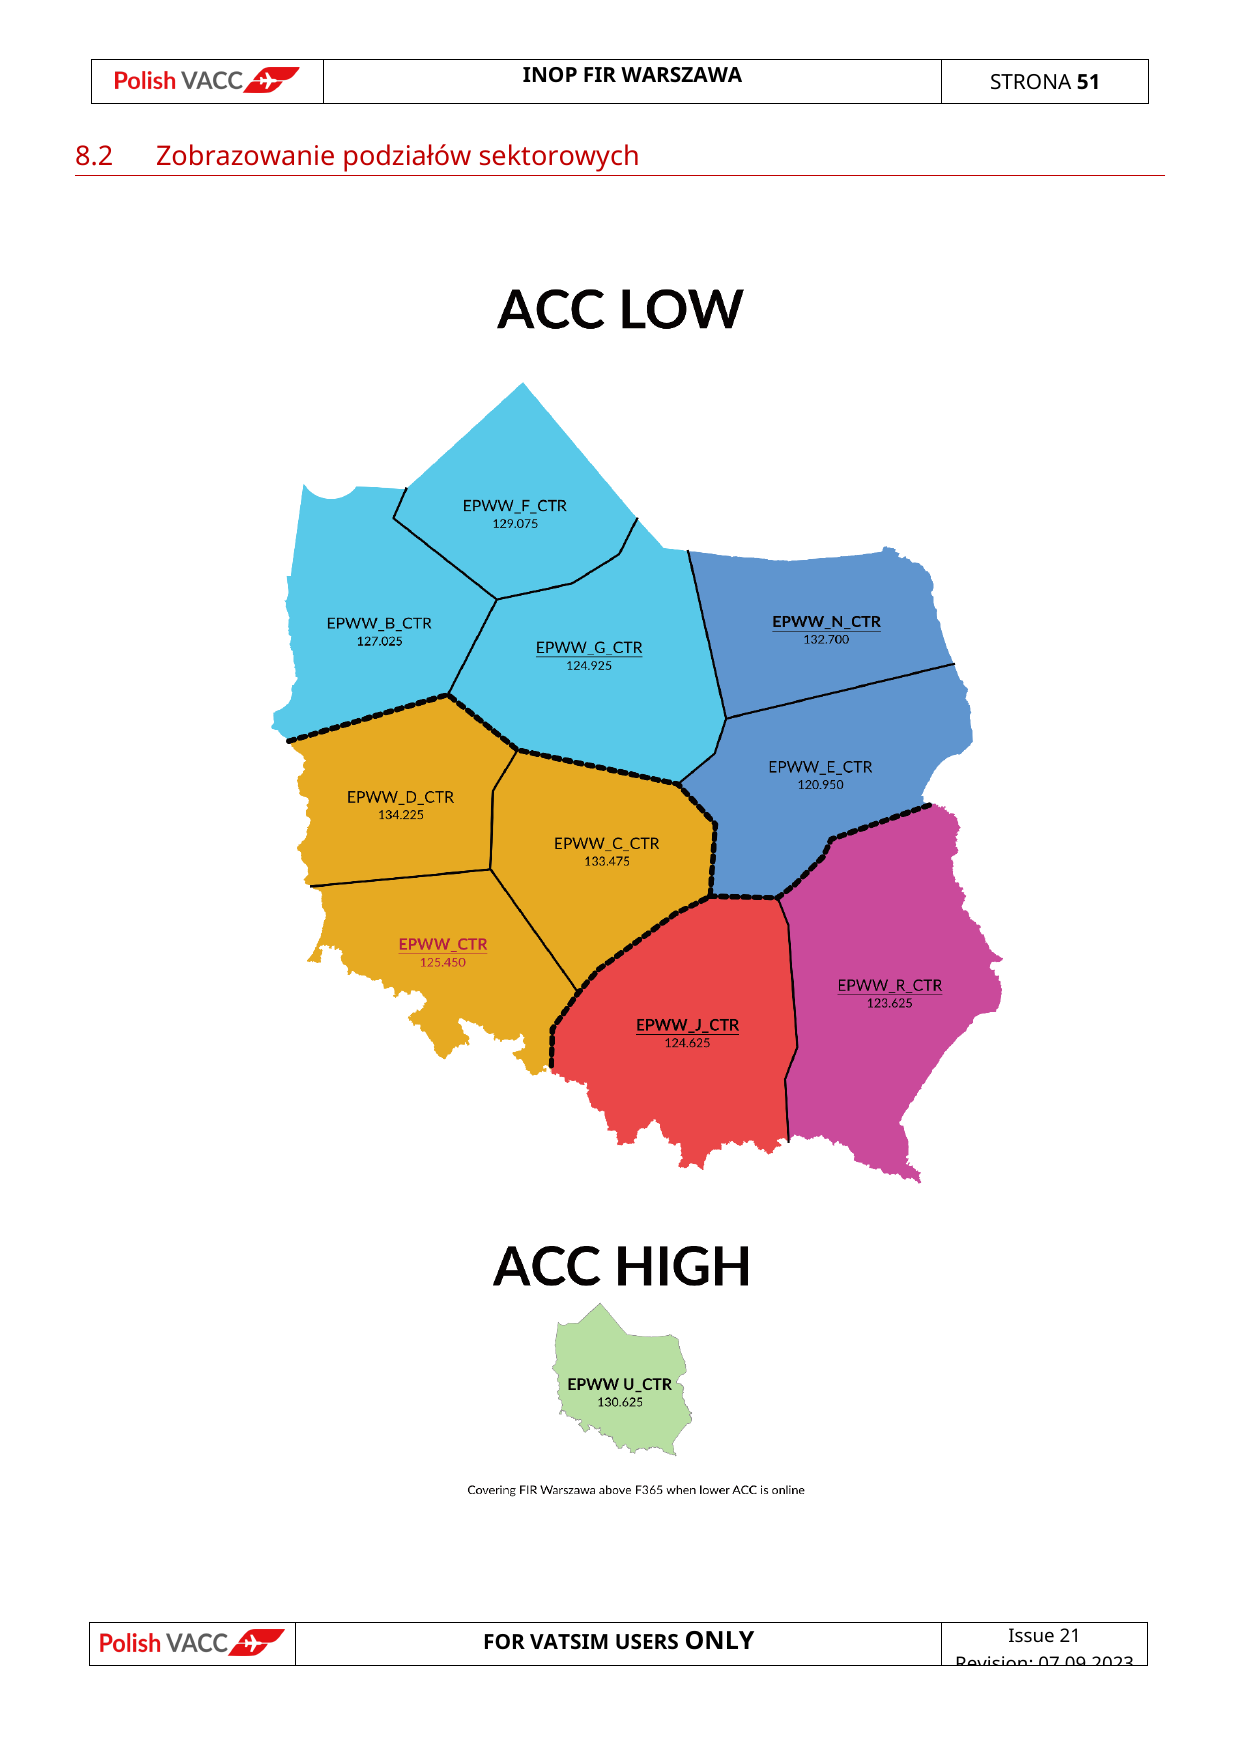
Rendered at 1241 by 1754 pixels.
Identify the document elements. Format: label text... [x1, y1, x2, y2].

picture [100, 1629, 285, 1656]
subtitle Zobrazowanie podziałów sektorowych [75, 136, 1165, 175]
picture [147, 203, 1093, 1541]
picture [115, 67, 300, 93]
